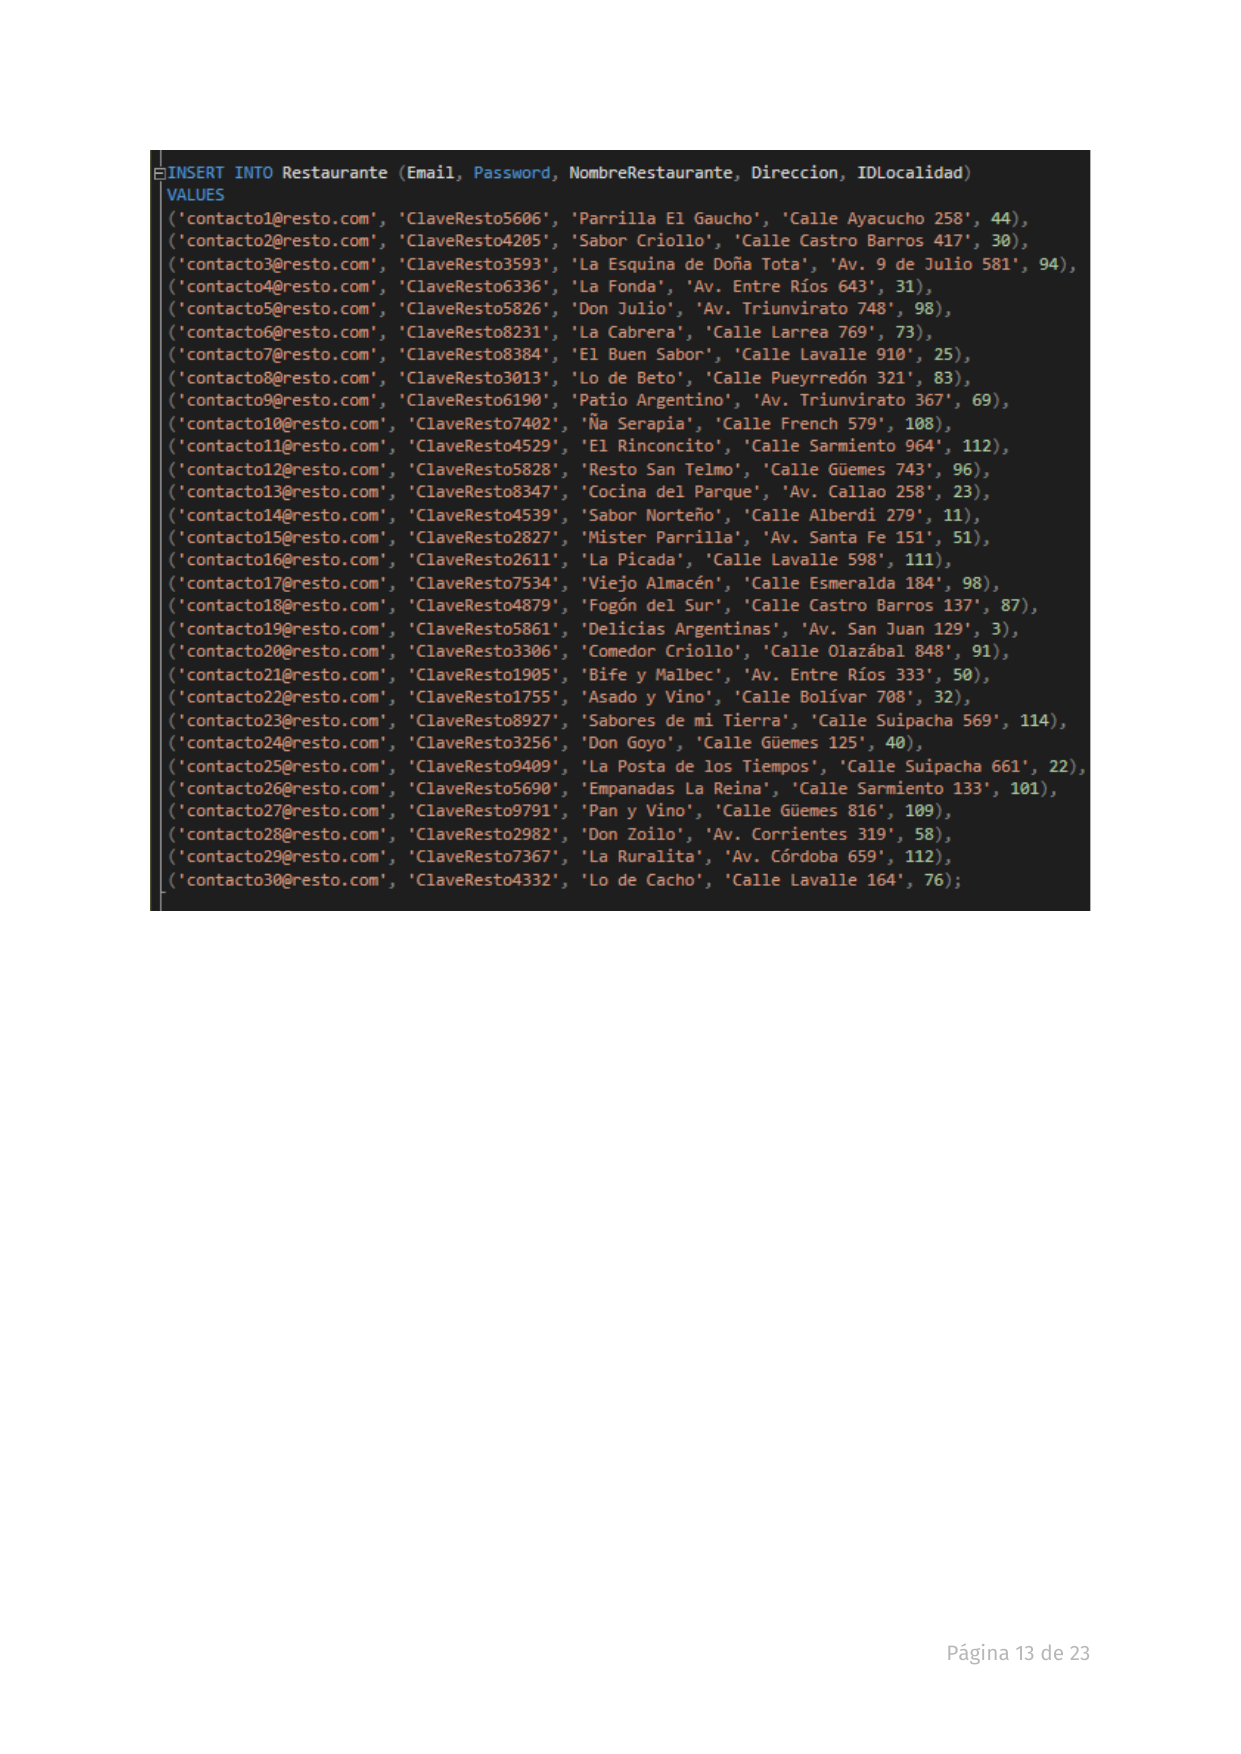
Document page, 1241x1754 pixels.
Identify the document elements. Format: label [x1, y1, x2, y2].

picture [150, 150, 1091, 911]
